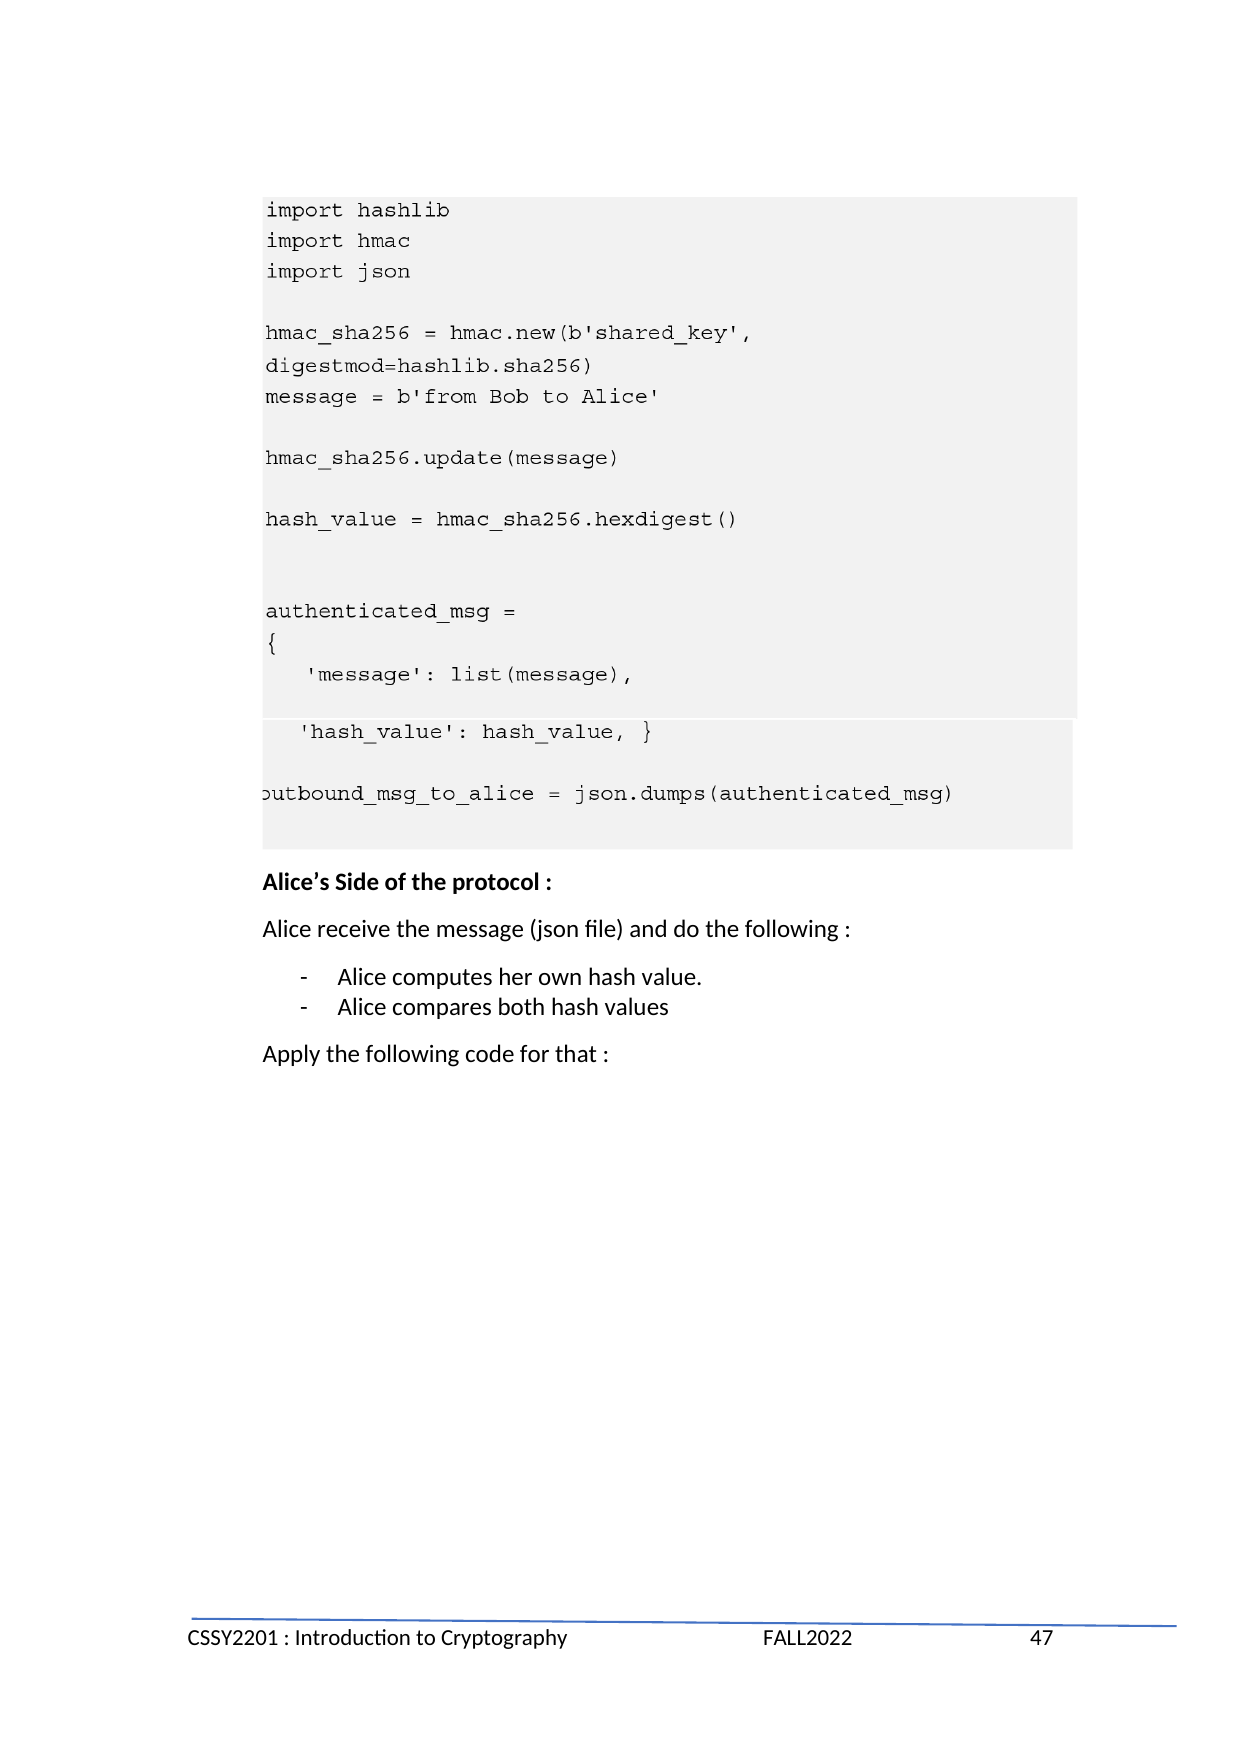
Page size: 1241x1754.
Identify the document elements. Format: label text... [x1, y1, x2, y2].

text Apply the following code for that : [262, 1038, 1132, 1069]
list Alice compares both hash values [300, 991, 1132, 1022]
picture [262, 197, 1078, 850]
list Alice computes her own hash value. [300, 961, 1132, 991]
text Alice receive the message (json file) and do the following : [262, 913, 1132, 944]
text Alice’s Side of the protocol : [262, 866, 1132, 897]
